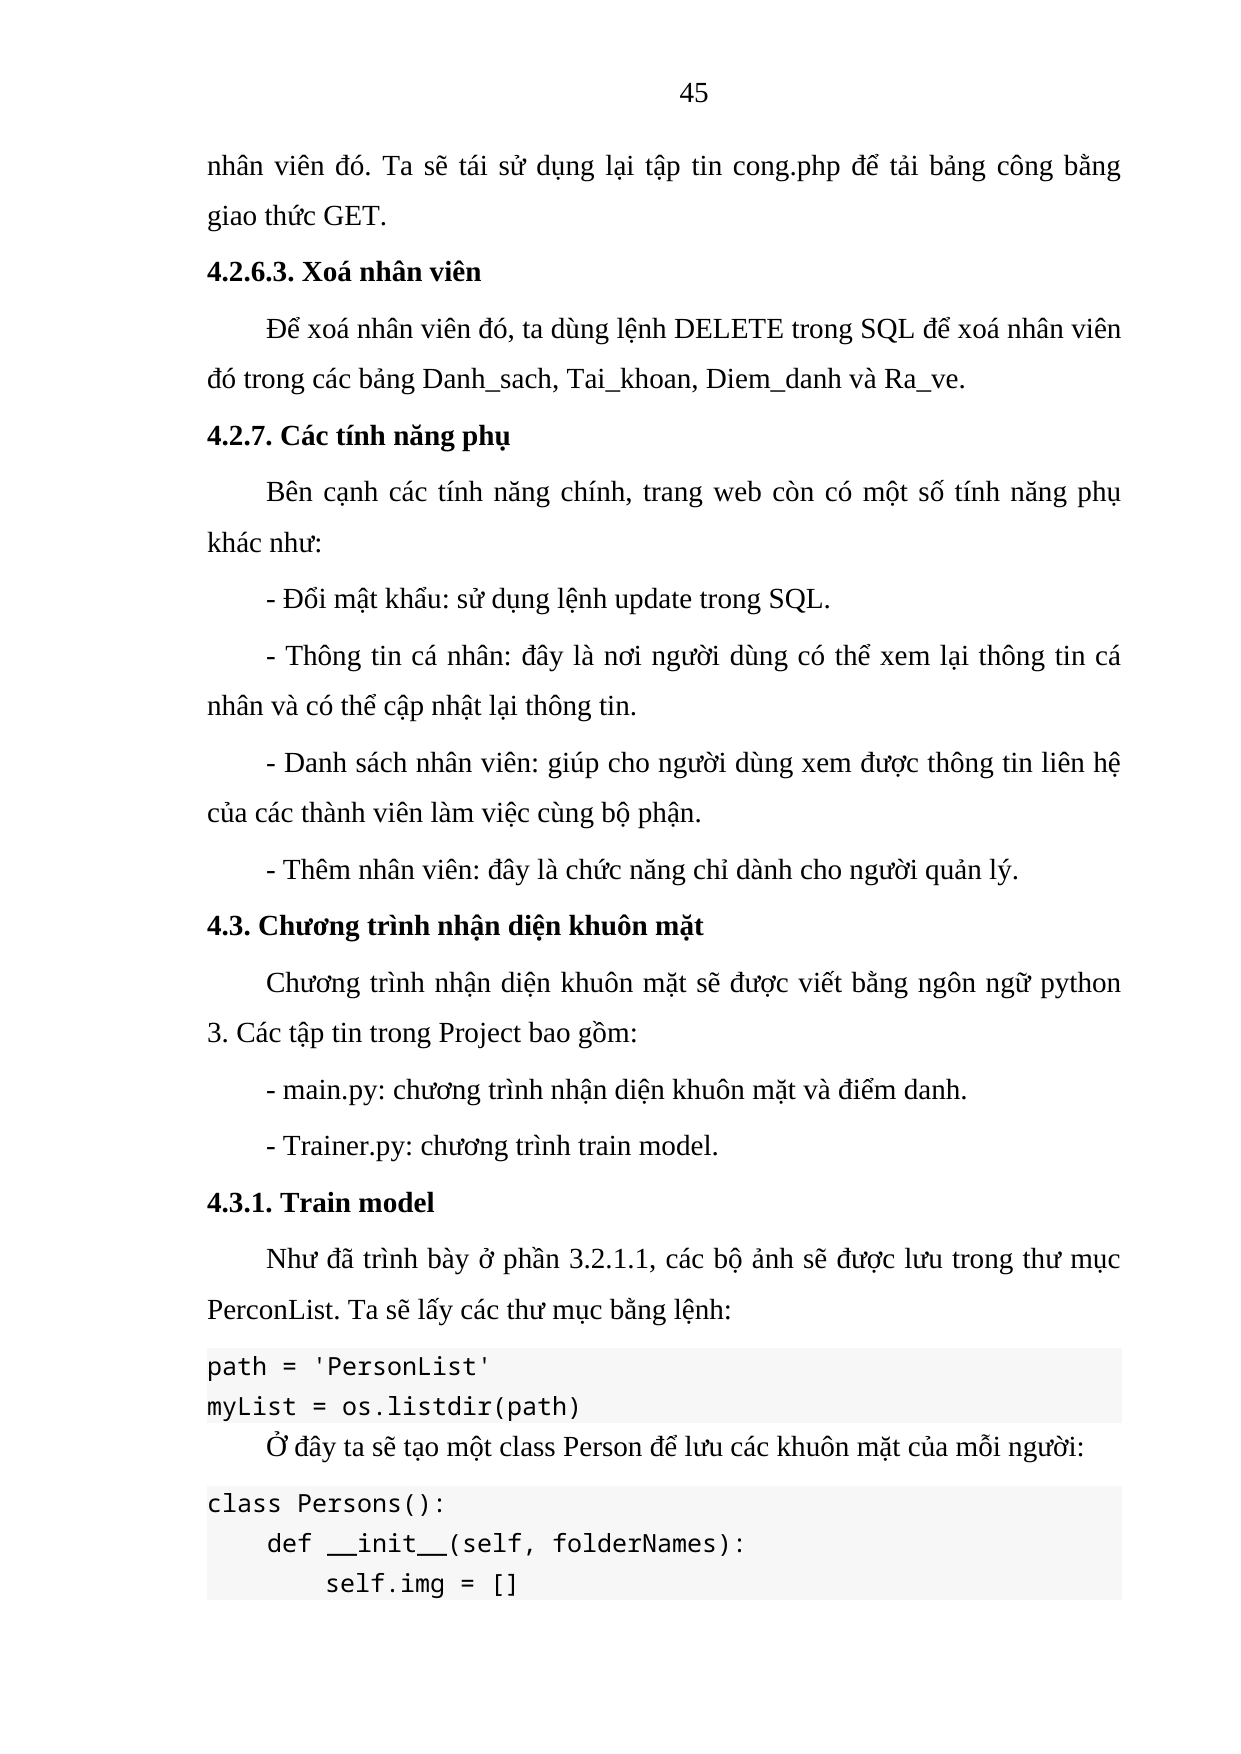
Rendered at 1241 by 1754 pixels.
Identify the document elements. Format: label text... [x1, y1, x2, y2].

text - main.py: chương trình nhận diện khuôn mặt và điểm danh. [207, 1072, 1122, 1105]
subtitle Chương trình nhận diện khuôn mặt [207, 908, 1122, 942]
text myList = os.listdir(path) [207, 1389, 1122, 1423]
subtitle Các tính năng phụ [207, 418, 1122, 452]
text - Thêm nhân viên: đây là chức năng chỉ dành cho người quản lý. [207, 852, 1122, 885]
text def __init__(self, folderNames): [207, 1526, 1122, 1560]
text class Persons(): [207, 1486, 1122, 1519]
text path = 'PersonList' [207, 1348, 1122, 1382]
subtitle Xoá nhân viên [207, 254, 1122, 288]
text self.img = [] [207, 1566, 1122, 1600]
text Để xoá nhân viên đó, ta dùng lệnh DELETE trong SQL để xoá nhân viên đó trong các bảng Danh_sach, Tai_khoan, Diem_danh và Ra_ve. [207, 311, 1122, 395]
text Chương trình nhận diện khuôn mặt sẽ được viết bằng ngôn ngữ python 3. Các tập tin trong Project bao gồm: [207, 965, 1122, 1049]
text - Thông tin cá nhân: đây là nơi người dùng có thể xem lại thông tin cá nhân và có thể cập nhật lại thông tin. [207, 638, 1122, 722]
text - Đổi mật khẩu: sử dụng lệnh update trong SQL. [207, 581, 1122, 615]
text - Trainer.py: chương trình train model. [207, 1128, 1122, 1162]
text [207, 148, 1122, 232]
text Bên cạnh các tính năng chính, trang web còn có một số tính năng phụ khác như: [207, 474, 1122, 558]
text Như đã trình bày ở phần 3.2.1.1, các bộ ảnh sẽ được lưu trong thư mục PerconList. Ta sẽ lấy các thư mục bằng lệnh: [207, 1241, 1122, 1325]
text - Danh sách nhân viên: giúp cho người dùng xem được thông tin liên hệ của các thành viên làm việc cùng bộ phận. [207, 745, 1122, 829]
text Ở đây ta sẽ tạo một class Person để lưu các khuôn mặt của mỗi người: [207, 1429, 1122, 1462]
subtitle Train model [207, 1185, 1122, 1218]
